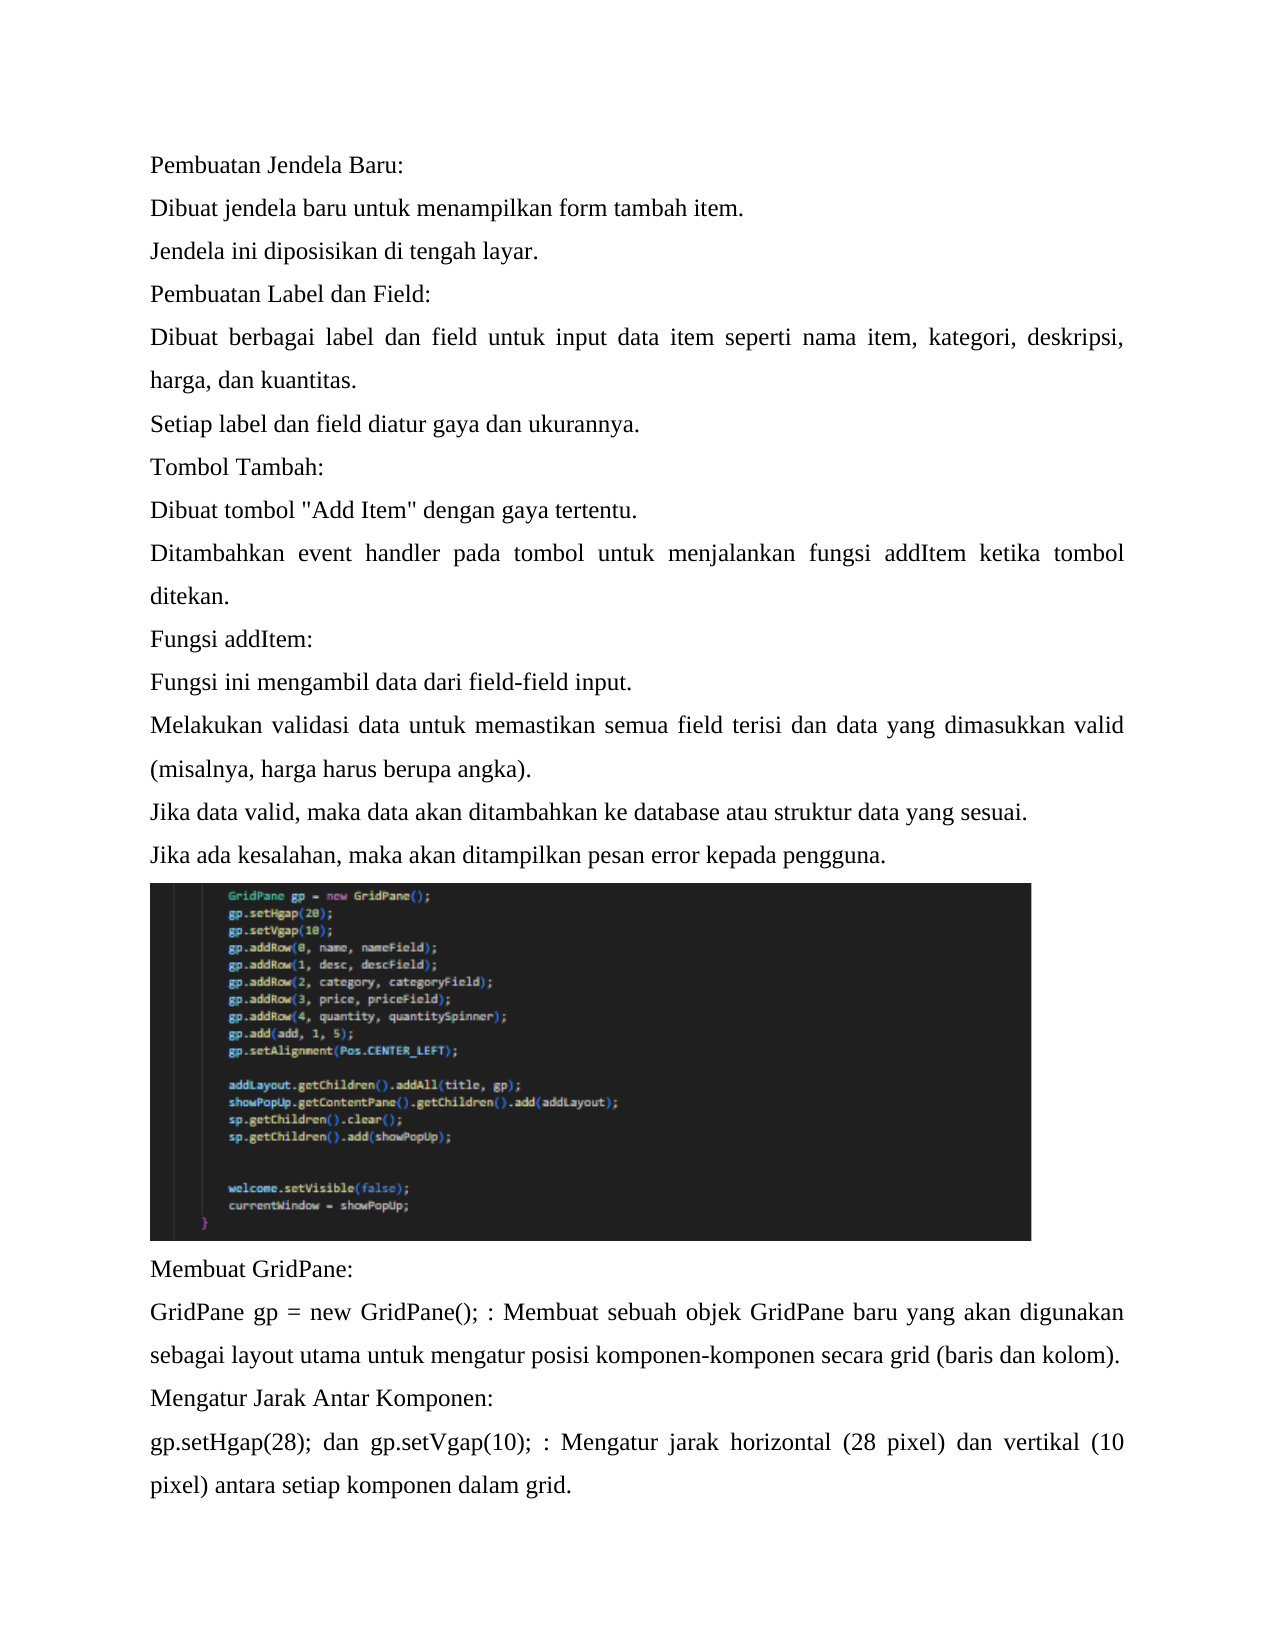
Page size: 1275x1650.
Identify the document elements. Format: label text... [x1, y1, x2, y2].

text Dibuat berbagai label dan field untuk input data item seperti nama item, kategori, deskripsi, harga, dan kuantitas. [150, 322, 1125, 394]
text Tombol Tambah: [150, 452, 1125, 481]
text Dibuat tombol "Add Item" dengan gaya tertentu. [150, 495, 1125, 524]
text Fungsi addItem: [150, 624, 1125, 653]
text Setiap label dan field diatur gaya dan ukurannya. [150, 409, 1125, 437]
text Membuat GridPane: [150, 1254, 1125, 1283]
text Ditambahkan event handler pada tombol untuk menjalankan fungsi addItem ketika tombol ditekan. [150, 538, 1125, 610]
text gp.setHgap(28); dan gp.setVgap(10); : Mengatur jarak horizontal (28 pixel) dan vertikal (10 pixel) antara setiap komponen dalam grid. [150, 1427, 1125, 1498]
text Dibuat jendela baru untuk menampilkan form tambah item. [150, 193, 1125, 222]
text Pembuatan Label dan Field: [150, 279, 1125, 308]
text Pembuatan Jendela Baru: [150, 150, 1125, 179]
text Fungsi ini mengambil data dari field-field input. [150, 667, 1125, 696]
picture [150, 883, 1032, 1241]
text Jendela ini diposisikan di tengah layar. [150, 236, 1125, 265]
text Jika ada kesalahan, maka akan ditampilkan pesan error kepada pengguna. [150, 840, 1125, 869]
text GridPane gp = new GridPane(); : Membuat sebuah objek GridPane baru yang akan digunakan sebagai layout utama untuk mengatur posisi komponen-komponen secara grid (baris dan kolom). [150, 1297, 1125, 1369]
text Jika data valid, maka data akan ditambahkan ke database atau struktur data yang sesuai. [150, 797, 1125, 826]
text Melakukan validasi data untuk memastikan semua field terisi dan data yang dimasukkan valid (misalnya, harga harus berupa angka). [150, 711, 1125, 782]
text Mengatur Jarak Antar Komponen: [150, 1383, 1125, 1412]
